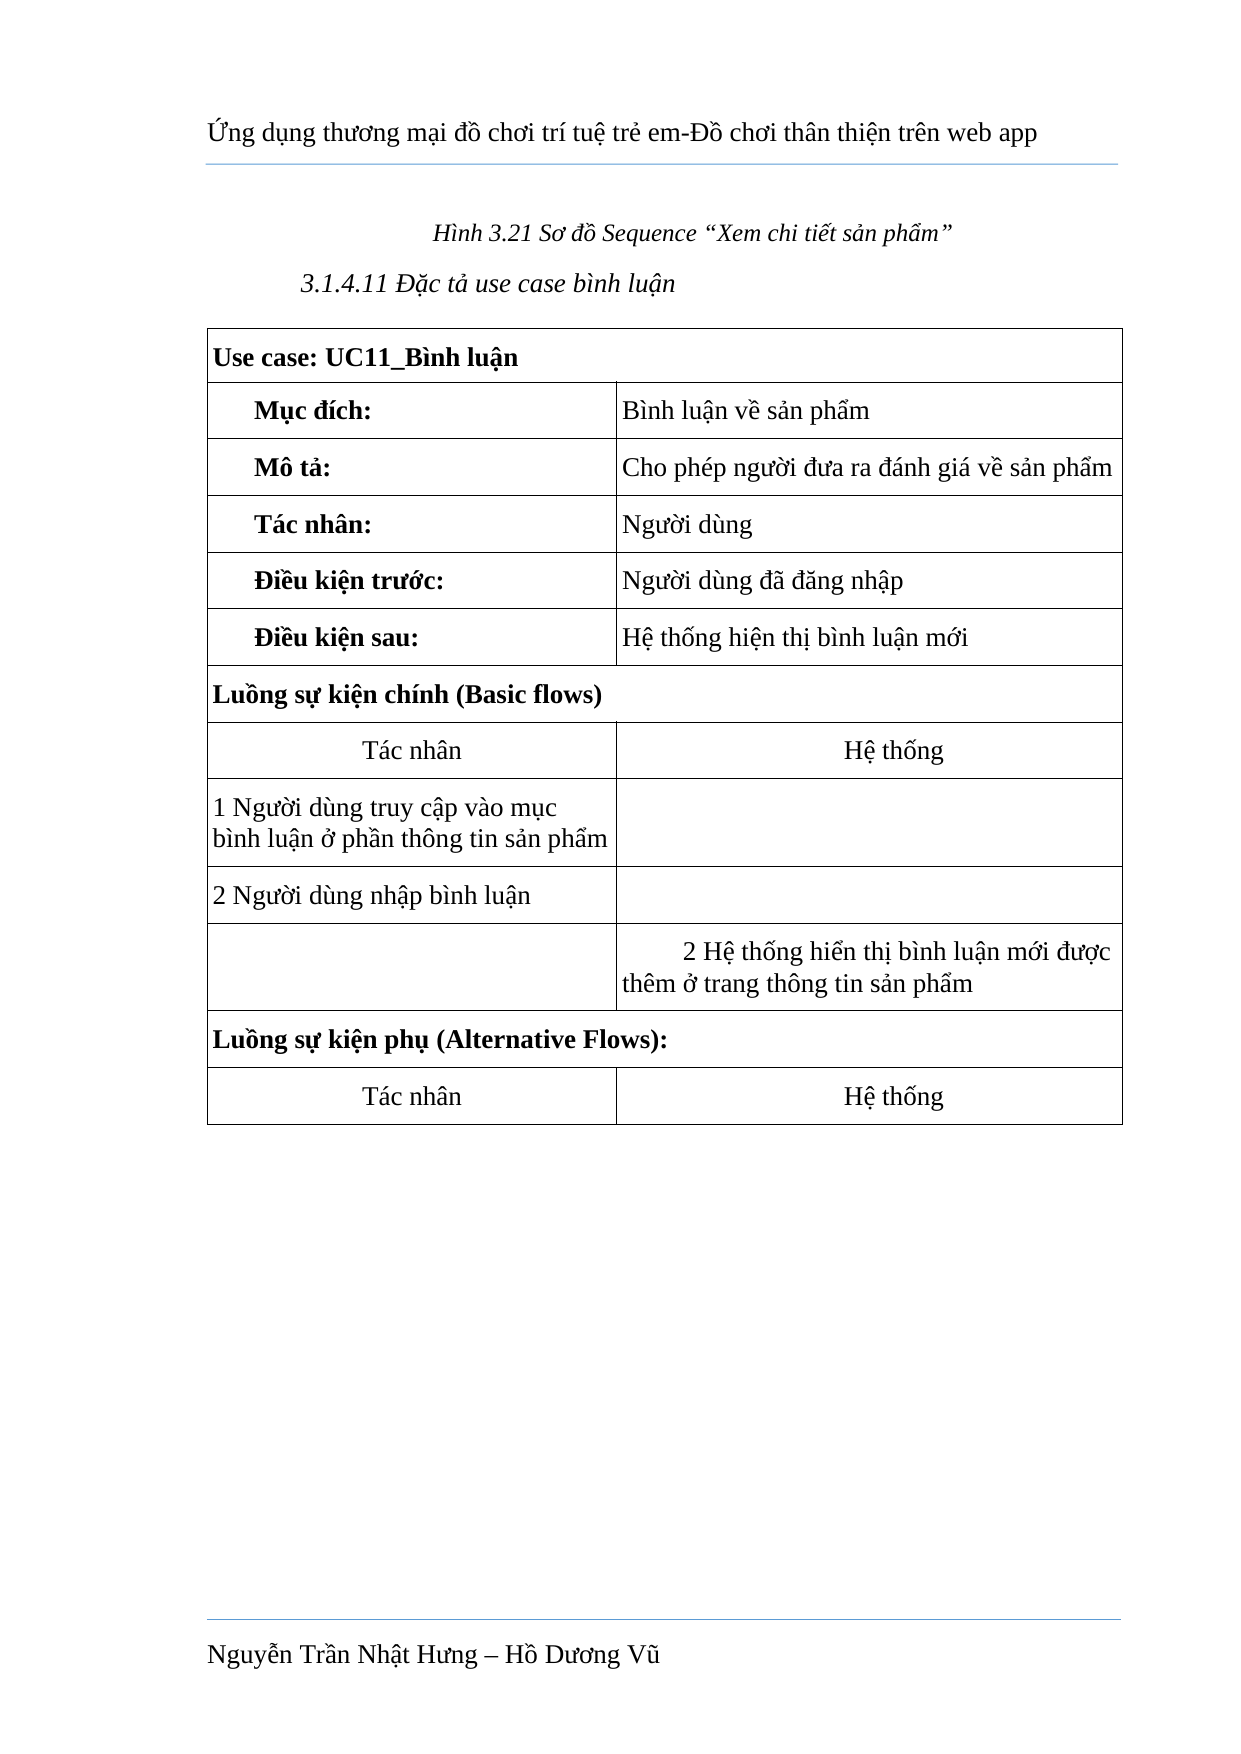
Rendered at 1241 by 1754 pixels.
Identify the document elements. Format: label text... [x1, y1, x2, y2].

table_cell 2 Người dùng nhập bình luận [208, 867, 616, 922]
table_cell Tác nhân: [208, 496, 616, 551]
table_cell Hệ thống [617, 1068, 1122, 1124]
table_cell Cho phép người đưa ra đánh giá về sản phẩm [617, 439, 1122, 495]
table_cell Hệ thống [617, 723, 1122, 778]
table_cell Tác nhân [208, 1068, 616, 1124]
text Hình 3.21 Sơ đồ Sequence “Xem chi tiết sản phẩm” [207, 218, 1122, 246]
table_cell 1 Người dùng truy cập vào mục bình luận ở phần thông tin sản phẩm [208, 779, 616, 866]
table_cell Điều kiện sau: [208, 609, 616, 665]
table_cell Tác nhân [208, 723, 616, 778]
table_cell Người dùng đã đăng nhập [617, 553, 1122, 608]
table_cell [617, 867, 1122, 922]
table_cell Mục đích: [208, 383, 616, 438]
table_cell [208, 924, 616, 1010]
table_cell Điều kiện trước: [208, 553, 616, 608]
table_header Use case: UC11_Bình luận [208, 329, 1122, 381]
table_cell Hệ thống hiện thị bình luận mới [617, 609, 1122, 665]
table_cell Người dùng [617, 496, 1122, 551]
table_cell [617, 779, 1122, 866]
table_cell Mô tả: [208, 439, 616, 495]
table_cell Luồng sự kiện chính (Basic flows) [208, 666, 616, 721]
table_cell Luồng sự kiện phụ (Alternative Flows): [208, 1011, 1122, 1067]
subtitle 3.1.4.11 Đặc tả use case bình luận [297, 267, 1122, 298]
table_cell Bình luận về sản phẩm [617, 383, 1122, 438]
table_cell 2 Hệ thống hiển thị bình luận mới được thêm ở trang thông tin sản phẩm [617, 924, 1122, 1010]
table_cell [616, 666, 1122, 721]
